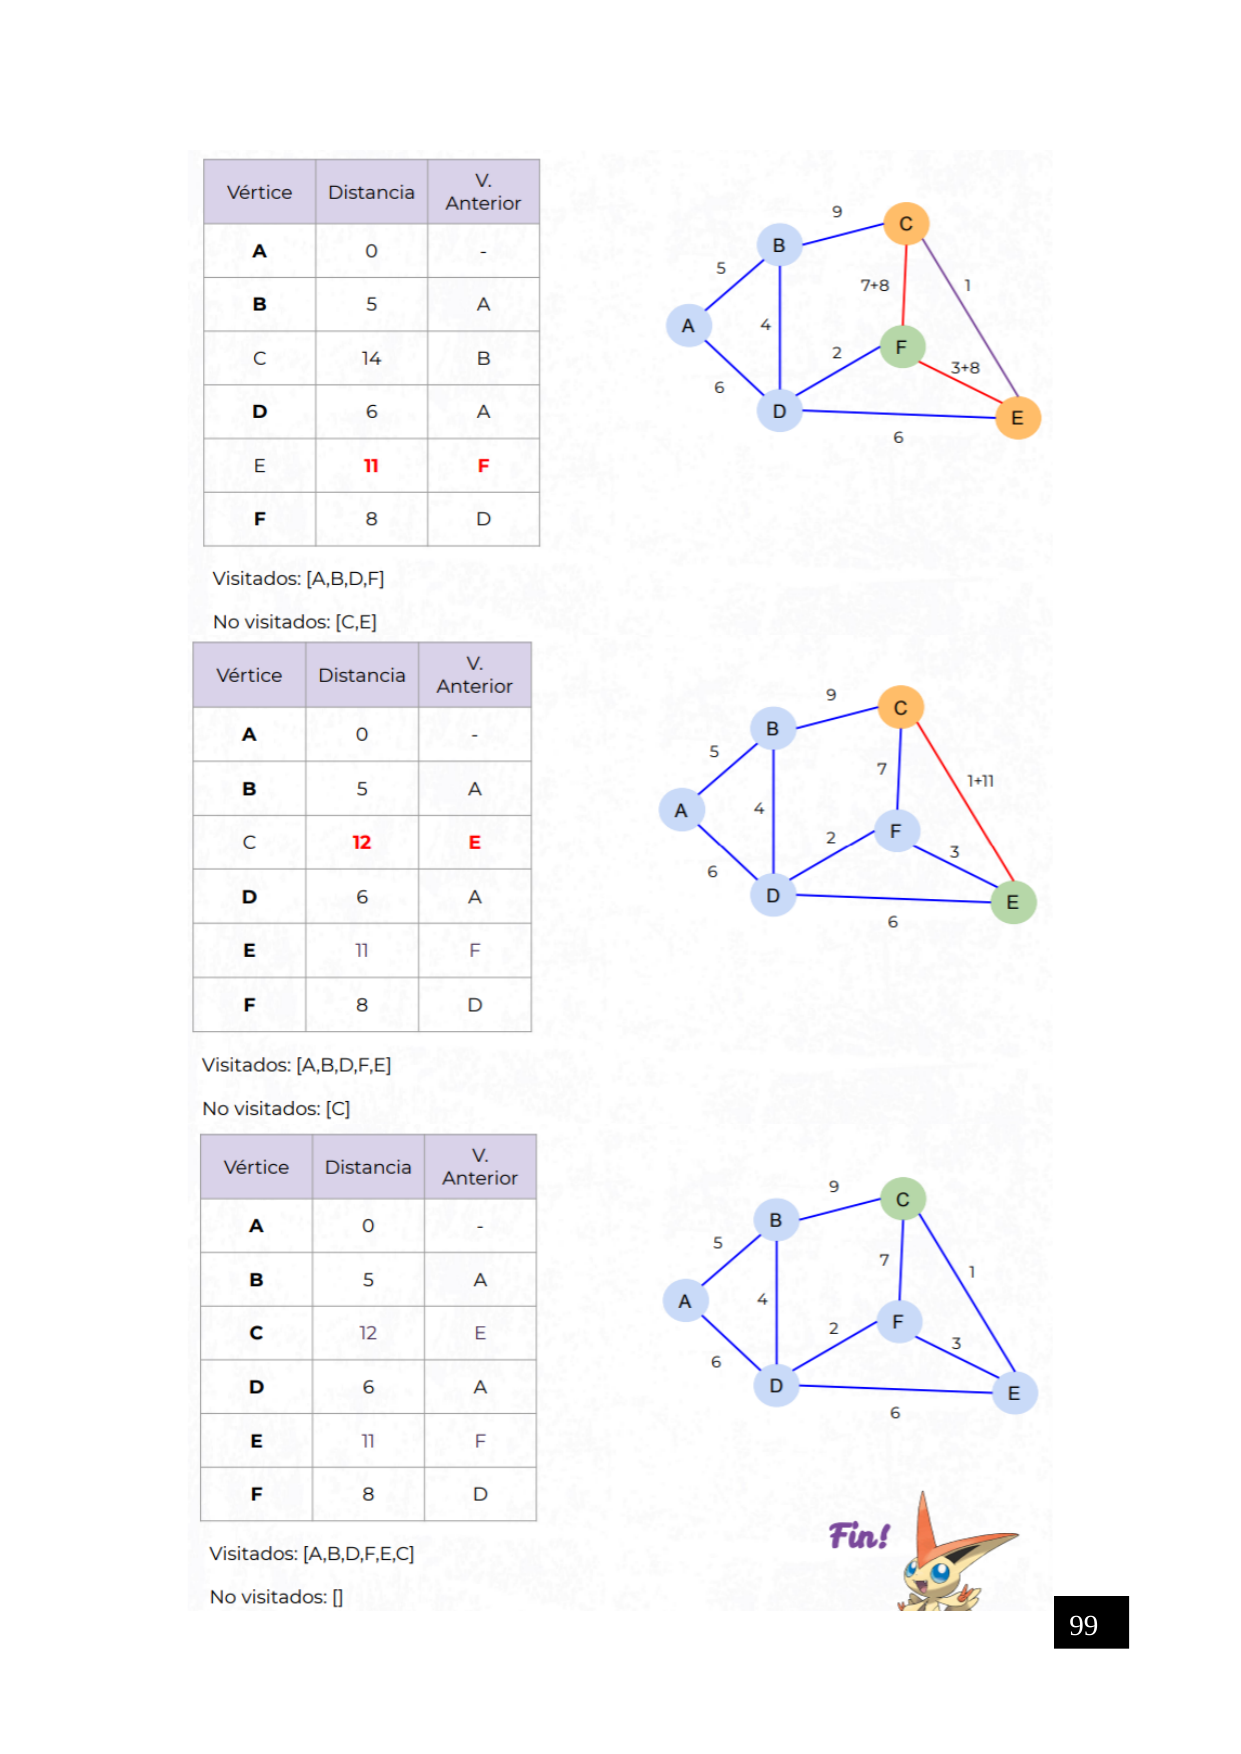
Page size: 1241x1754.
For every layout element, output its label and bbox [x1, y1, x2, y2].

picture [187, 150, 1053, 1611]
